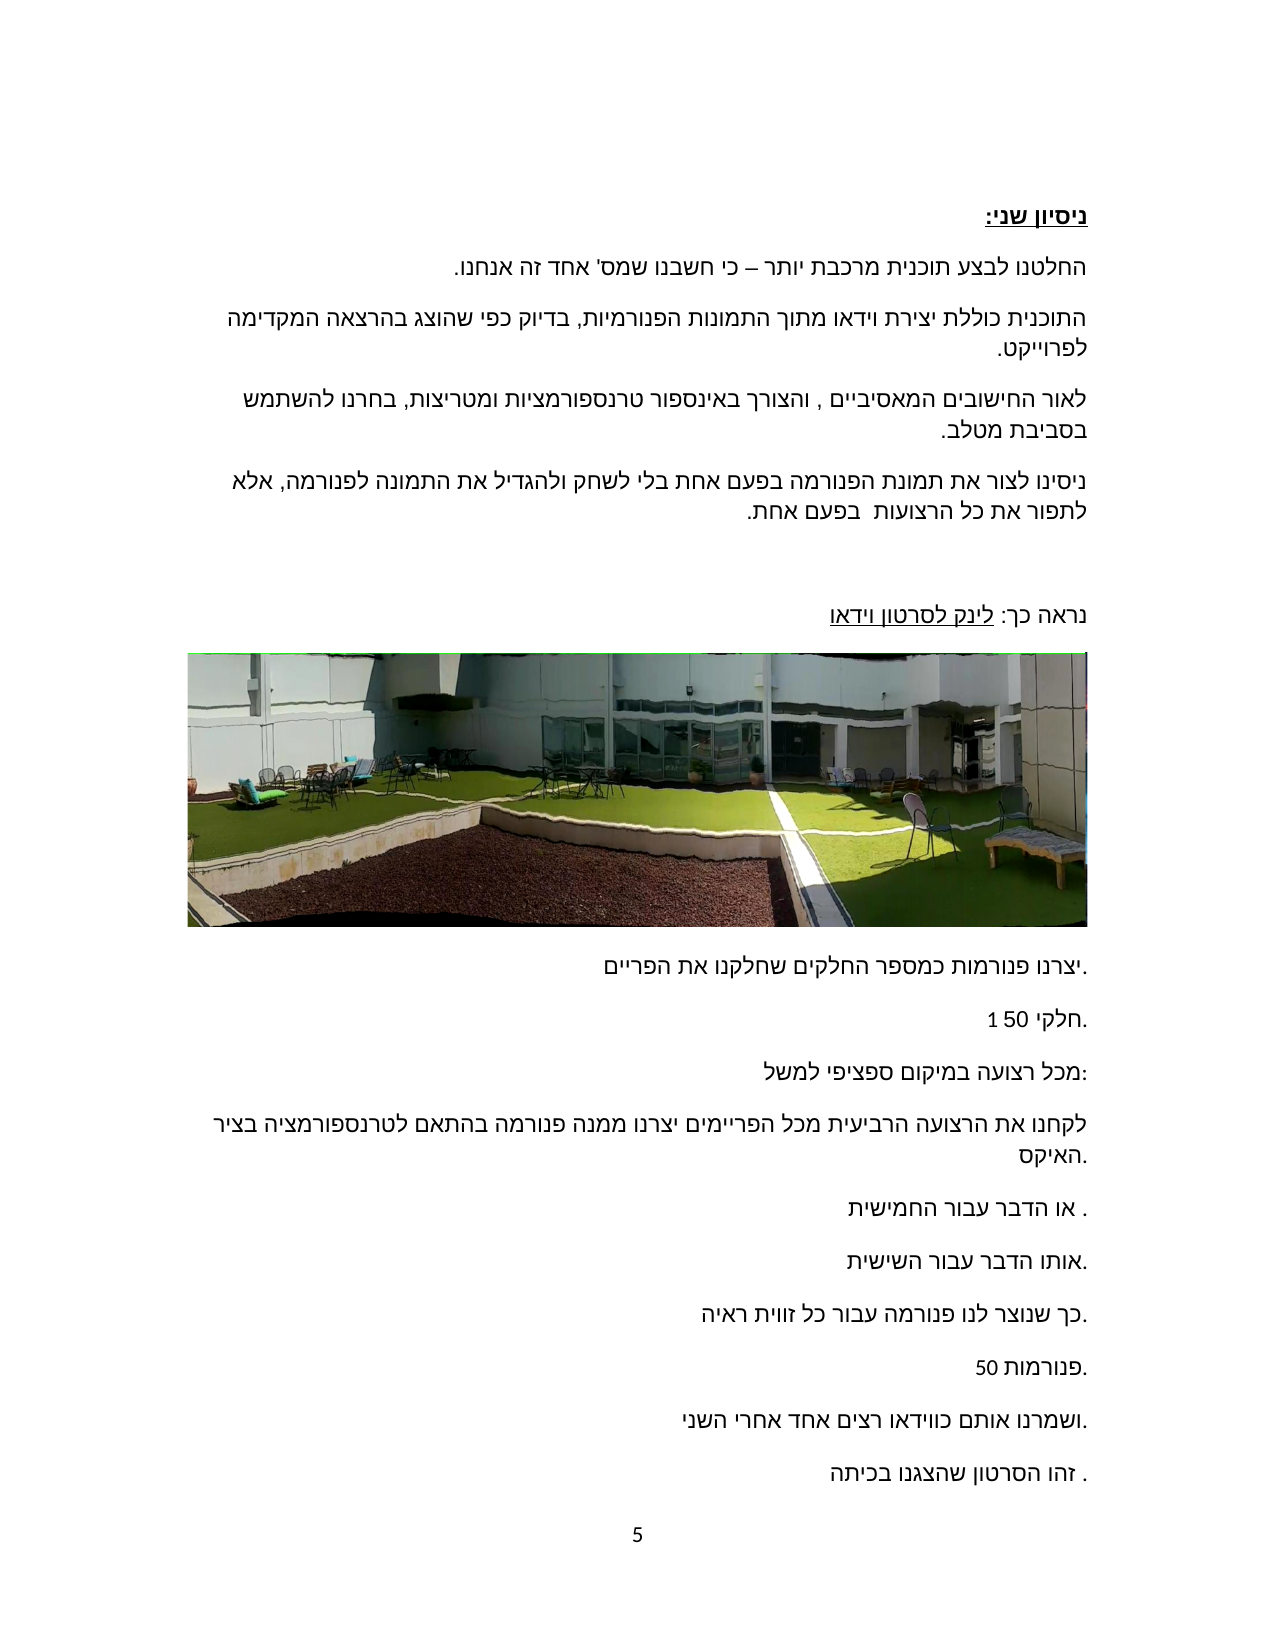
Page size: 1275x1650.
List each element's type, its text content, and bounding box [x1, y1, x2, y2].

text ניסינו לצור את תמונת הפנורמה בפעם אחת בלי לשחק ולהגדיל את התמונה לפנורמה, אלא לתפור את כל הרצועות בפעם אחת. [187, 468, 1087, 524]
text כך שנוצר לנו פנורמה עבור כל זווית ראיה. [187, 1300, 1087, 1328]
text לאור החישובים המאסיביים , והצורך באינספור טרנספורמציות ומטריצות, בחרנו להשתמש בסביבת מטלב. [187, 386, 1087, 443]
text החלטנו לבצע תוכנית מרכבת יותר – כי חשבנו שמס' אחד זה אנחנו. [187, 254, 1087, 280]
picture [187, 652, 1088, 927]
text זהו הסרטון שהצגנו בכיתה . [187, 1459, 1087, 1487]
text ניסיון שני: [187, 203, 1087, 229]
text התוכנית כוללת יצירת וידאו מתוך התמונות הפנורמיות, בדיוק כפי שהוצג בהרצאה המקדימה לפרוייקט. [187, 305, 1087, 362]
text 1 חלקי 50. [187, 1005, 1087, 1033]
text יצרנו פנורמות כמספר החלקים שחלקנו את הפריים. [187, 952, 1087, 980]
text אותו הדבר עבור השישית. [187, 1247, 1087, 1275]
text מכל רצועה במיקום ספציפי למשל: [187, 1058, 1087, 1086]
text לקחנו את הרצועה הרביעית מכל הפריימים יצרנו ממנה פנורמה בהתאם לטרנספורמציה בציר האיקס. [187, 1111, 1087, 1169]
text או הדבר עבור החמישית . [187, 1194, 1087, 1222]
text נראה כך: לינק לסרטון וידאו [187, 602, 1087, 628]
text 50 פנורמות. [187, 1353, 1087, 1381]
text ושמרנו אותם כווידאו רצים אחד אחרי השני. [187, 1406, 1087, 1434]
